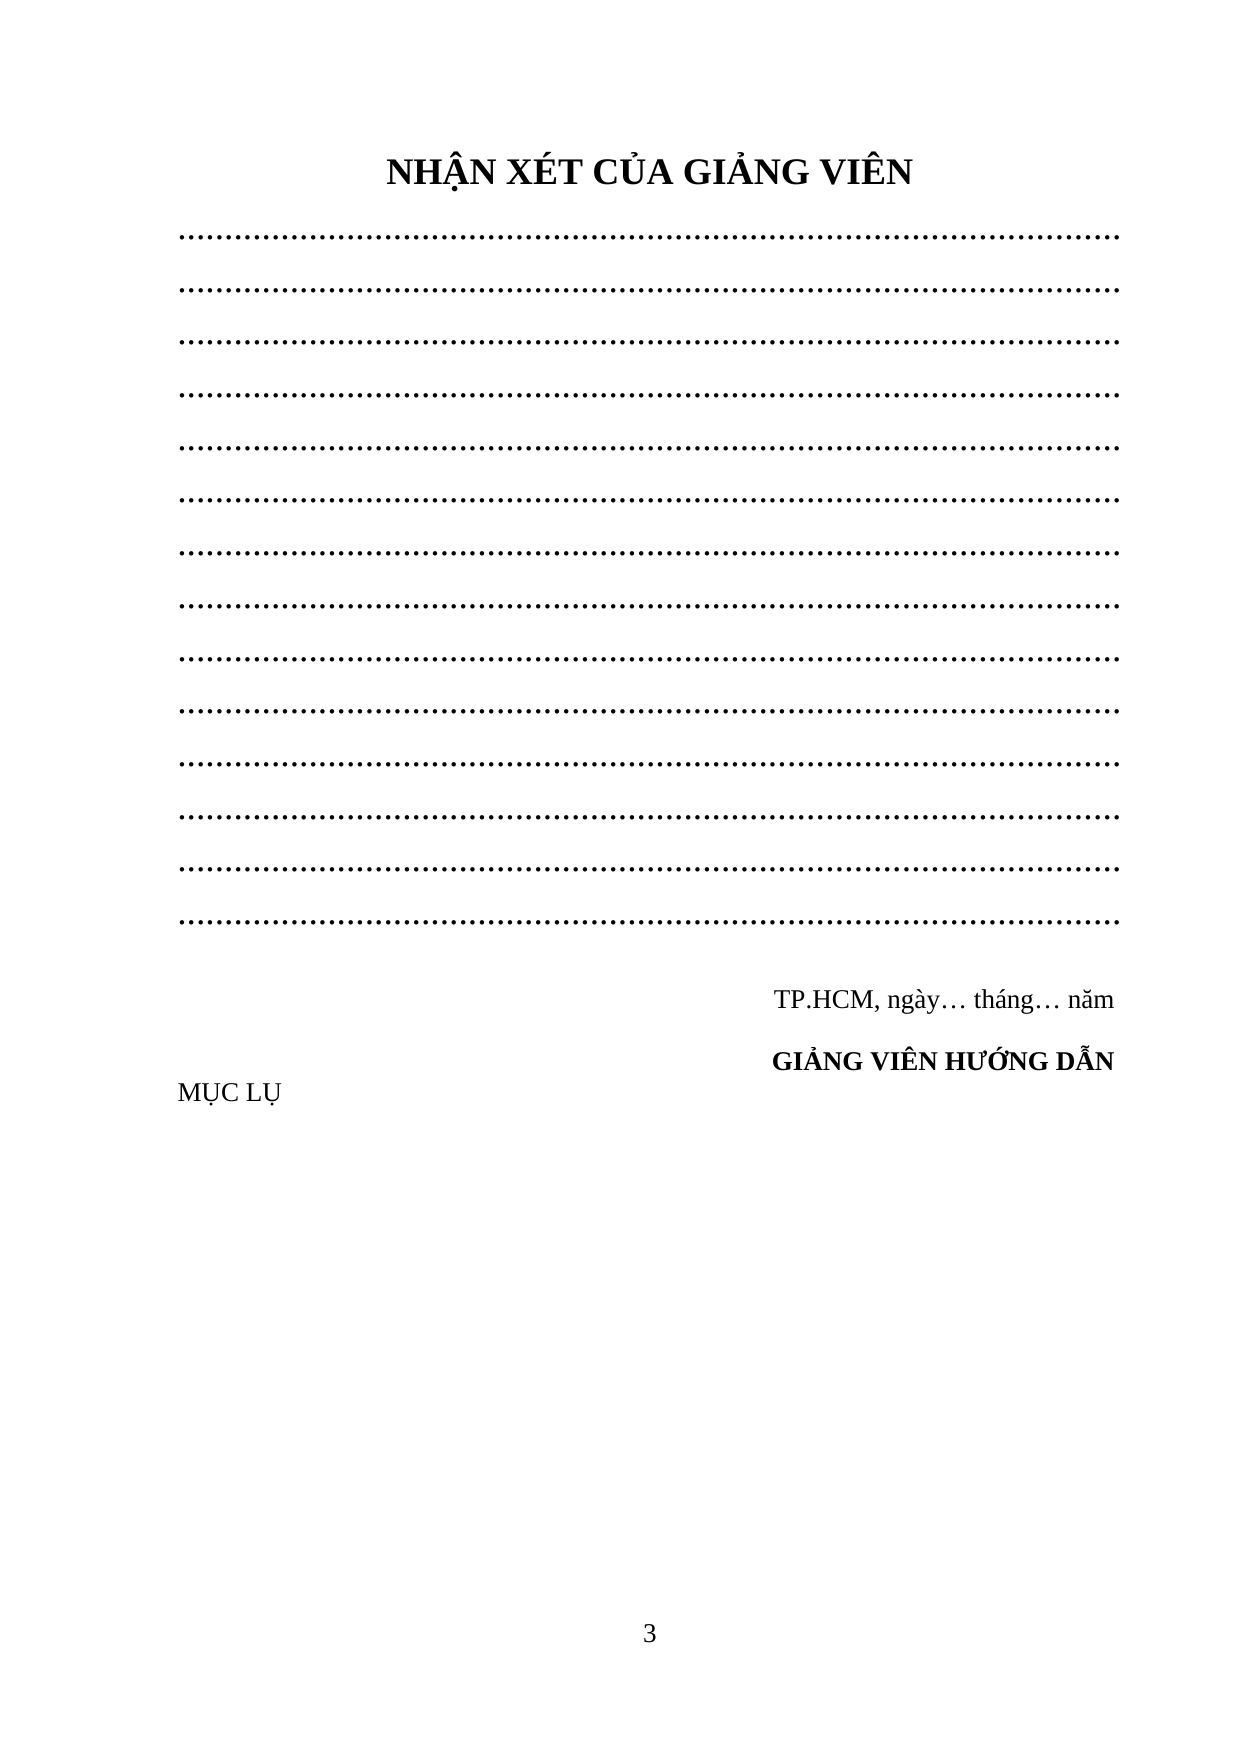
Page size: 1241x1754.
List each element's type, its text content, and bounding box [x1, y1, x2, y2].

text GIẢNG VIÊN HƯỚNG DẪN [177, 1045, 1114, 1076]
subtitle NHẬN XÉT CỦA GIẢNG VIÊN [177, 149, 1122, 192]
text TP.HCM, ngày… tháng… năm [177, 983, 1114, 1014]
